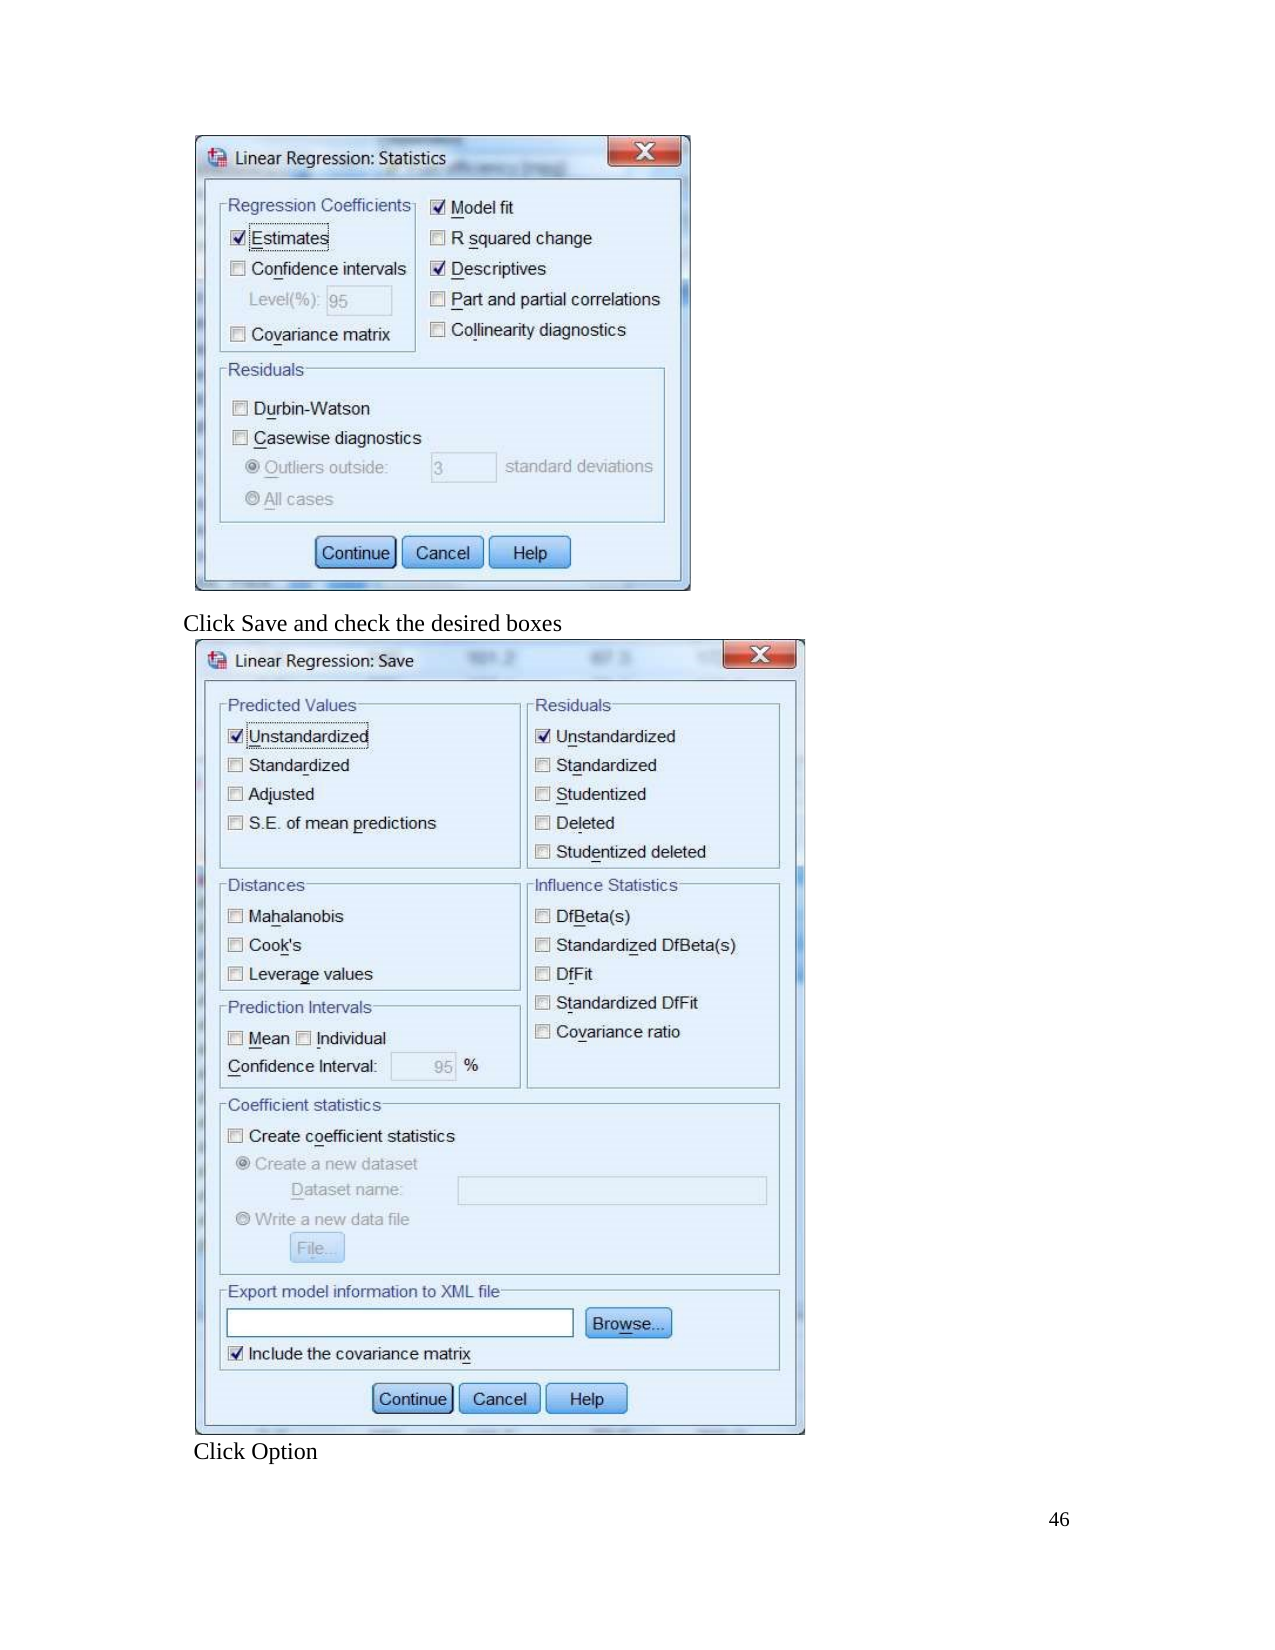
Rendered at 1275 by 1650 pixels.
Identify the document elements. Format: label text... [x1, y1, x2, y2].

text Click Option [193, 1437, 1080, 1465]
picture [195, 135, 691, 591]
text Click Save and check the desired boxes [85, 609, 562, 637]
picture [195, 639, 806, 1435]
